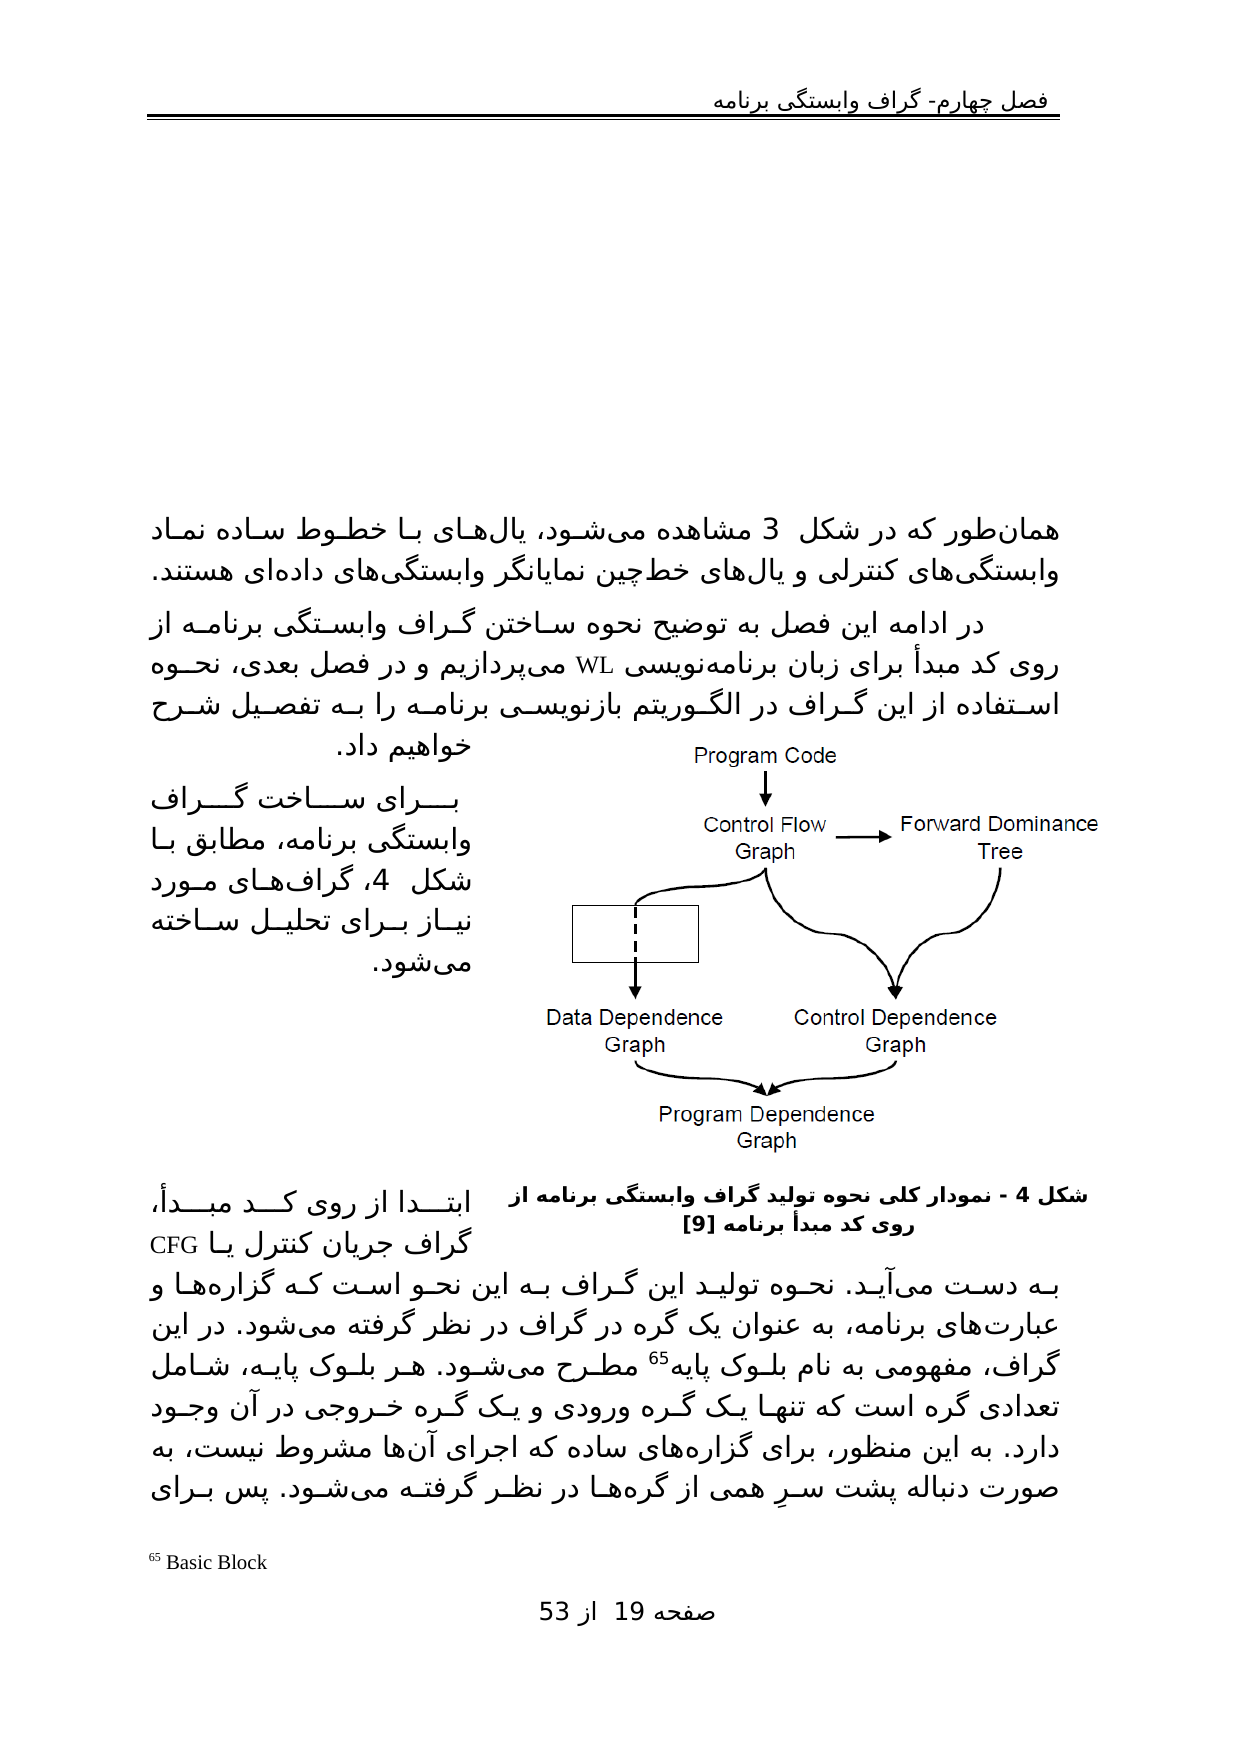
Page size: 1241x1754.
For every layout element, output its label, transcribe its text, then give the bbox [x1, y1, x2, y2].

text برای ساخت گراف وابستگی برنامه، مطابق با شکل 4، گراف‌های مورد نیاز برای تحلیل ساخته می‌شود. [150, 781, 491, 978]
text همان‌طور که در شکل 3 مشاهده می‌شود، یال‌های با خطوط ساده نماد وابستگی‌های کنترلی و یال‌های خط‌چین نمایانگر وابستگی‌های داده‌ای هستند. [150, 512, 1060, 587]
text در ادامه این فصل به توضیح نحوه ساختن گراف وابستگی برنامه از روی کد مبدأ برای زبان برنامه‌نویسی WL می‌پردازیم و در فصل بعدی، نحوه استفاده از این گراف در الگوریتم بازنویسی برنامه را به تفصیل شرح خواهیم داد. [150, 606, 1060, 762]
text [150, 1186, 1060, 1504]
